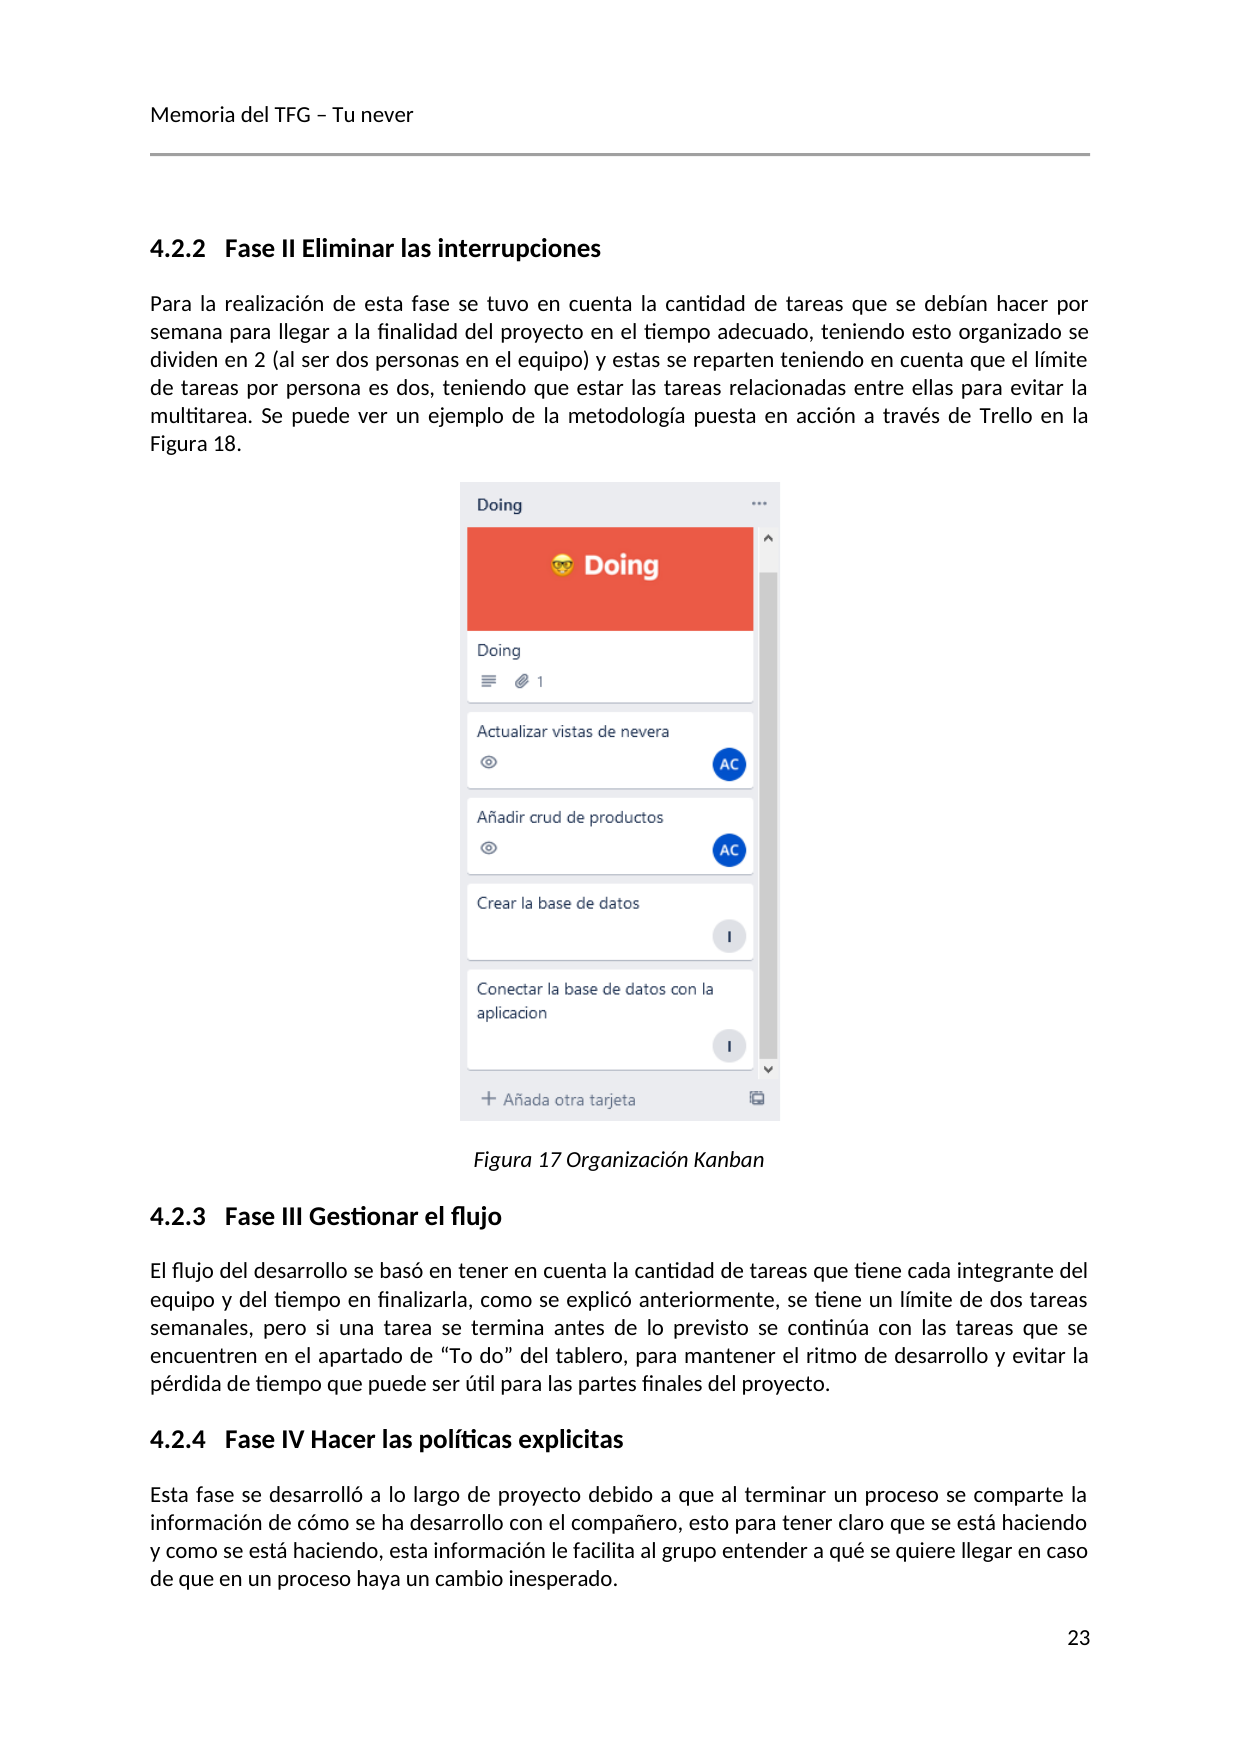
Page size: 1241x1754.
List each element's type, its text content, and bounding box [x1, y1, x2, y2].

text Figura 17 Organización Kanban [150, 1146, 1090, 1174]
text 4.2.4 Fase IV Hacer las políticas explicitas [150, 1422, 1090, 1455]
text 4.2.3 Fase III Gestionar el flujo [150, 1199, 1090, 1232]
text Esta fase se desarrolló a lo largo de proyecto debido a que al terminar un proceso se comparte la información de cómo se ha desarrollo con el compañero, esto para tener claro que se está haciendo y como se está haciendo, esta información le facilita al grupo entender a qué se quiere llegar en caso de que en un proceso haya un cambio inesperado. [150, 1480, 1090, 1592]
text El flujo del desarrollo se basó en tener en cuenta la cantidad de tareas que tiene cada integrante del equipo y del tiempo en finalizarla, como se explicó anteriormente, se tiene un límite de dos tareas semanales, pero si una tarea se termina antes de lo previsto se continúa con las tareas que se encuentren en el apartado de “To do” del tablero, para mantener el ritmo de desarrollo y evitar la pérdida de tiempo que puede ser útil para las partes finales del proyecto. [150, 1257, 1090, 1397]
text 4.2.2 Fase II Eliminar las interrupciones [150, 231, 1090, 264]
picture [460, 482, 781, 1121]
text Para la realización de esta fase se tuvo en cuenta la cantidad de tareas que se debían hacer por semana para llegar a la finalidad del proyecto en el tiempo adecuado, teniendo esto organizado se dividen en 2 (al ser dos personas en el equipo) y estas se reparten teniendo en cuenta que el límite de tareas por persona es dos, teniendo que estar las tareas relacionadas entre ellas para evitar la multitarea. Se puede ver un ejemplo de la metodología puesta en acción a través de Trello en la Figura 18. [150, 289, 1090, 457]
